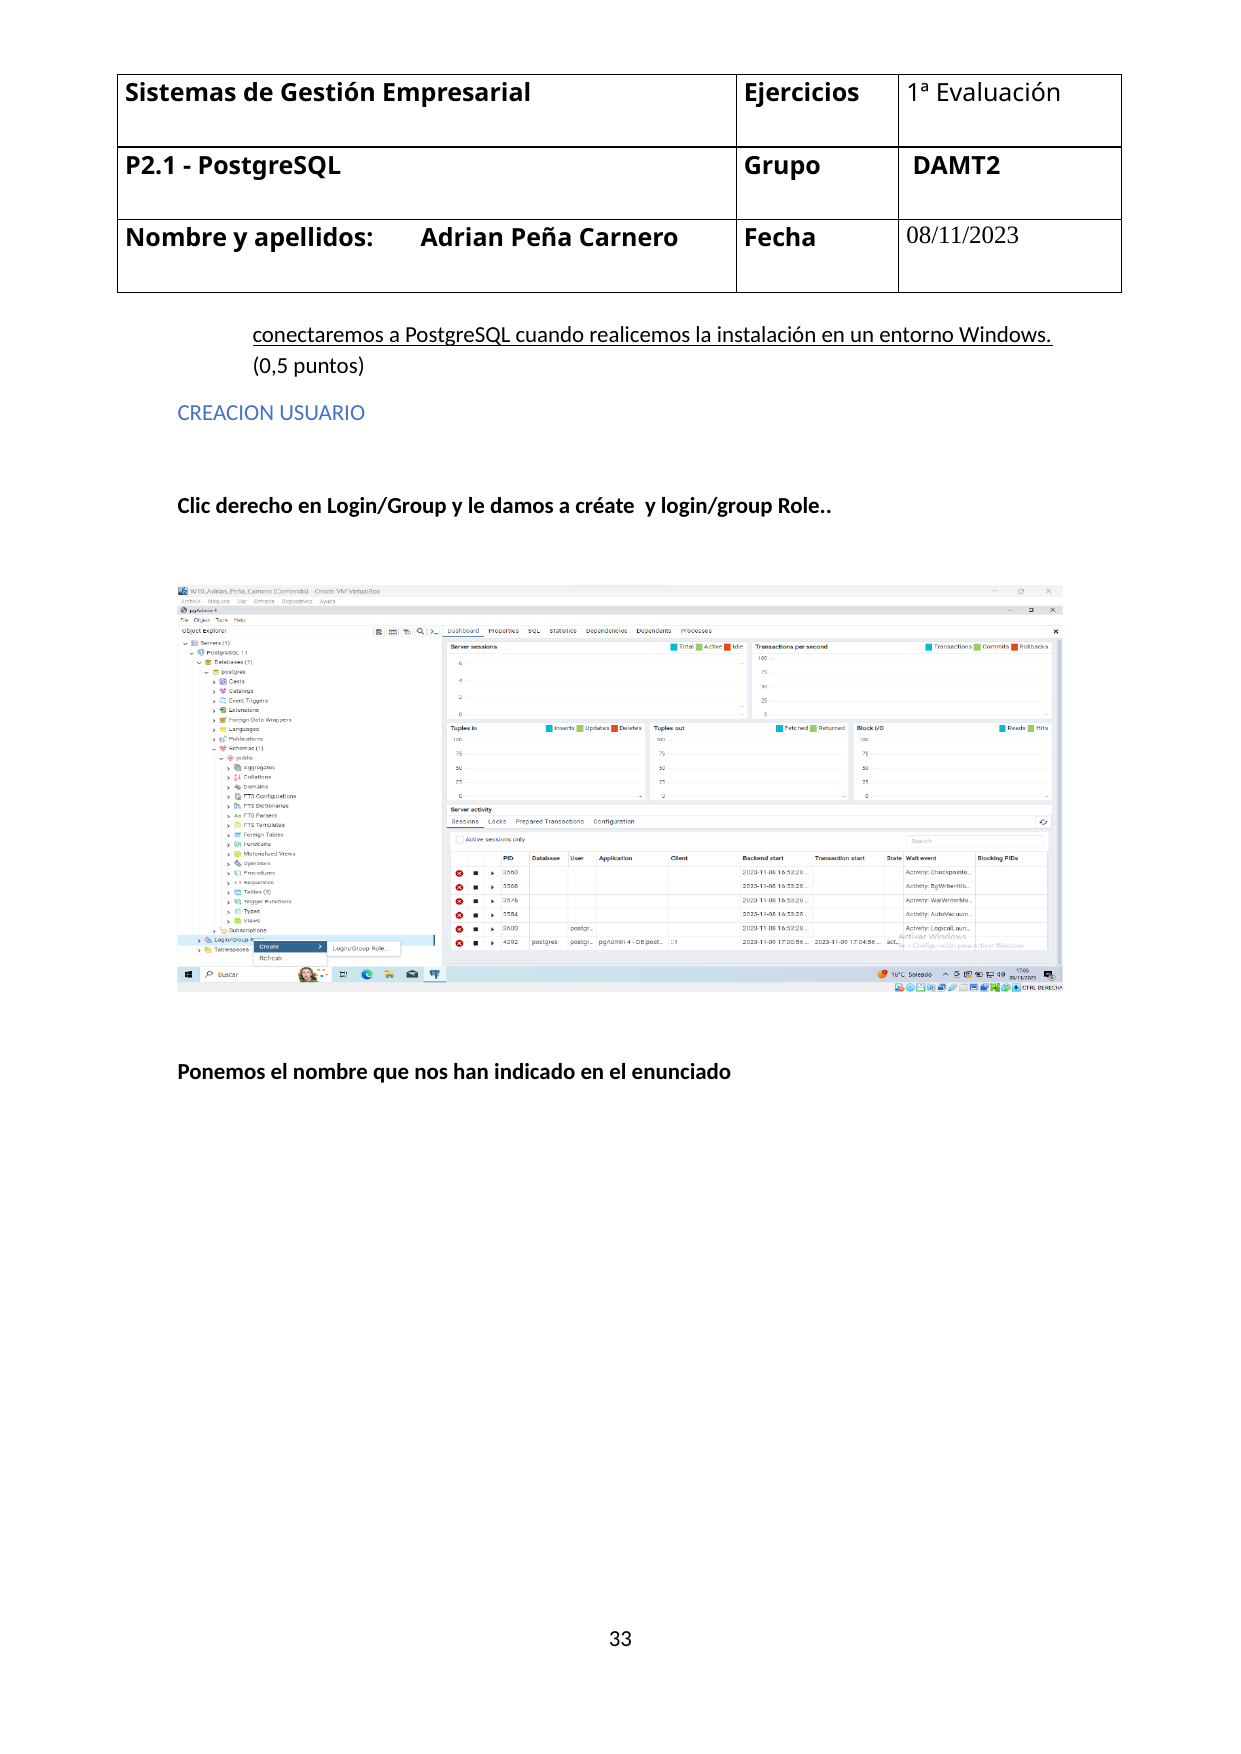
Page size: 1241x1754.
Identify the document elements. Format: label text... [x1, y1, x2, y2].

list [215, 321, 1063, 379]
picture [177, 585, 1063, 992]
text Ponemos el nombre que nos han indicado en el enunciado [177, 1057, 1063, 1085]
text Clic derecho en Login/Group y le damos a créate y login/group Role.. [177, 491, 1063, 519]
text CREACION USUARIO [177, 398, 1063, 426]
